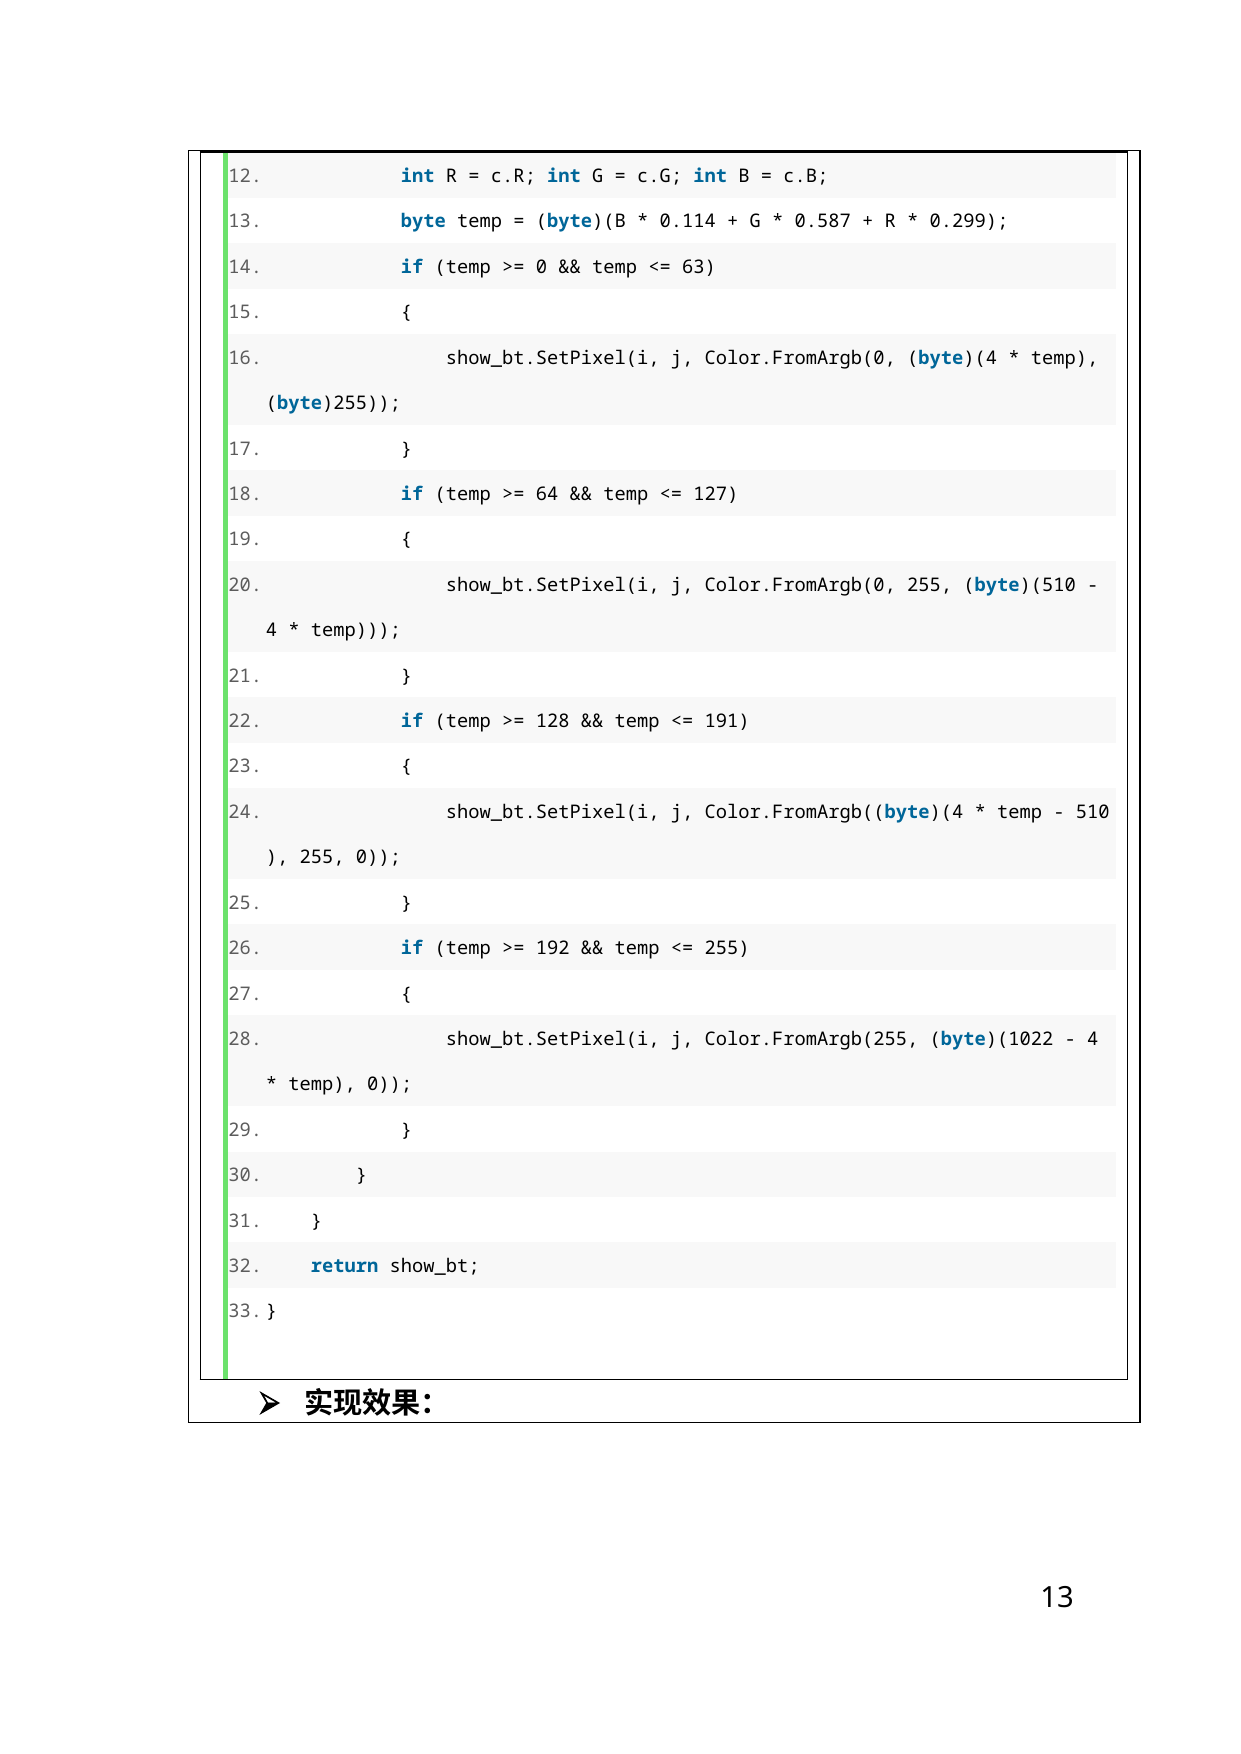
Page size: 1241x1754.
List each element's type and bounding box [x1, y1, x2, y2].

table_cell [189, 151, 1139, 1422]
